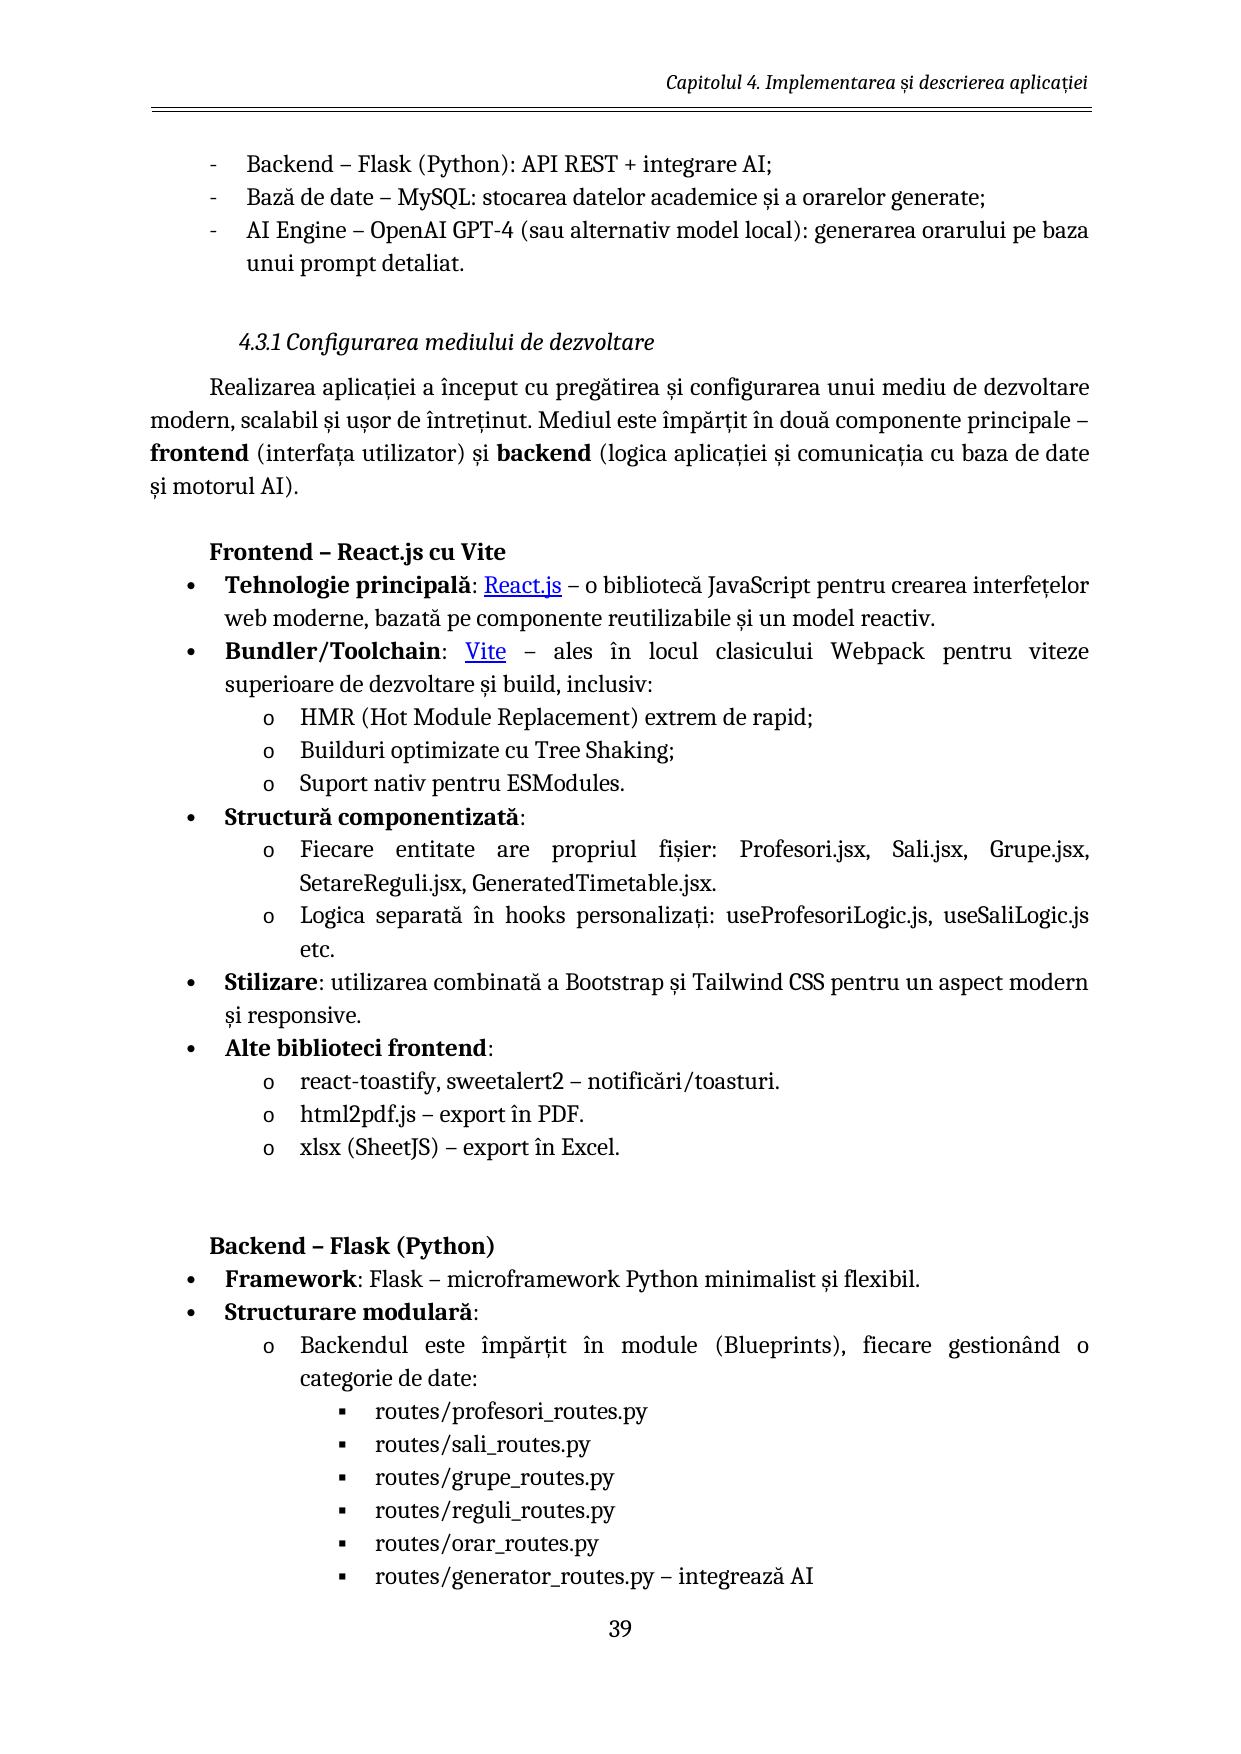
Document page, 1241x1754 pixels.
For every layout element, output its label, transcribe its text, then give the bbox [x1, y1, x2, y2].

list Tehnologie principală: React.js – o bibliotecă JavaScript pentru crearea interfețelor web moderne, bazată pe componente reutilizabile și un model reactiv. [187, 571, 1090, 633]
list Builduri optimizate cu Tree Shaking; [262, 736, 1090, 765]
list HMR (Hot Module Replacement) extrem de rapid; [262, 703, 1090, 732]
list html2pdf.js – export în PDF. [262, 1099, 1090, 1128]
list Structură componentizată: [187, 802, 1090, 831]
list Bundler/Toolchain: Vite – ales în locul clasicului Webpack pentru viteze superioare de dezvoltare și build, inclusiv: [187, 637, 1090, 699]
list routes/reguli_routes.py [337, 1496, 1090, 1524]
list routes/profesori_routes.py [337, 1397, 1090, 1426]
list Bază de date – MySQL: stocarea datelor academice și a orarelor generate; [209, 183, 1090, 212]
list routes/sali_routes.py [337, 1430, 1090, 1458]
list Logica separată în hooks personalizați: useProfesoriLogic.js, useSaliLogic.js etc. [262, 901, 1090, 963]
list Backend – Flask (Python): API REST + integrare AI; [209, 150, 1090, 179]
text Backend – Flask (Python) [150, 1232, 1090, 1260]
list Stilizare: utilizarea combinată a Bootstrap și Tailwind CSS pentru un aspect modern și responsive. [187, 967, 1090, 1029]
list Framework: Flask – microframework Python minimalist și flexibil. [187, 1265, 1090, 1293]
text Frontend – React.js cu Vite [150, 538, 1090, 567]
list routes/grupe_routes.py [337, 1463, 1090, 1492]
list Alte biblioteci frontend: [187, 1033, 1090, 1062]
list react-toastify, sweetalert2 – notificări/toasturi. [262, 1067, 1090, 1095]
text Realizarea aplicației a început cu pregătirea și configurarea unui mediu de dezvoltare modern, scalabil și ușor de întreținut. Mediul este împărțit în două componente principale – frontend (interfața utilizator) și backend (logica aplicației și comunicația cu baza de date și motorul AI). [150, 373, 1090, 501]
list xlsx (SheetJS) – export în Excel. [262, 1133, 1090, 1161]
list AI Engine – OpenAI GPT-4 (sau alternativ model local): generarea orarului pe baza unui prompt detaliat. [209, 216, 1090, 278]
list routes/orar_routes.py [337, 1529, 1090, 1558]
list Fiecare entitate are propriul fișier: Profesori.jsx, Sali.jsx, Grupe.jsx, SetareReguli.jsx, GeneratedTimetable.jsx. [262, 835, 1090, 897]
list routes/generator_routes.py – integrează AI [337, 1562, 1090, 1591]
list Suport nativ pentru ESModules. [262, 769, 1090, 798]
subtitle 4.3.1 Configurarea mediului de dezvoltare [150, 328, 1090, 356]
list Structurare modulară: [187, 1298, 1090, 1326]
list Backendul este împărțit în module (Blueprints), fiecare gestionând o categorie de date: [262, 1331, 1090, 1392]
